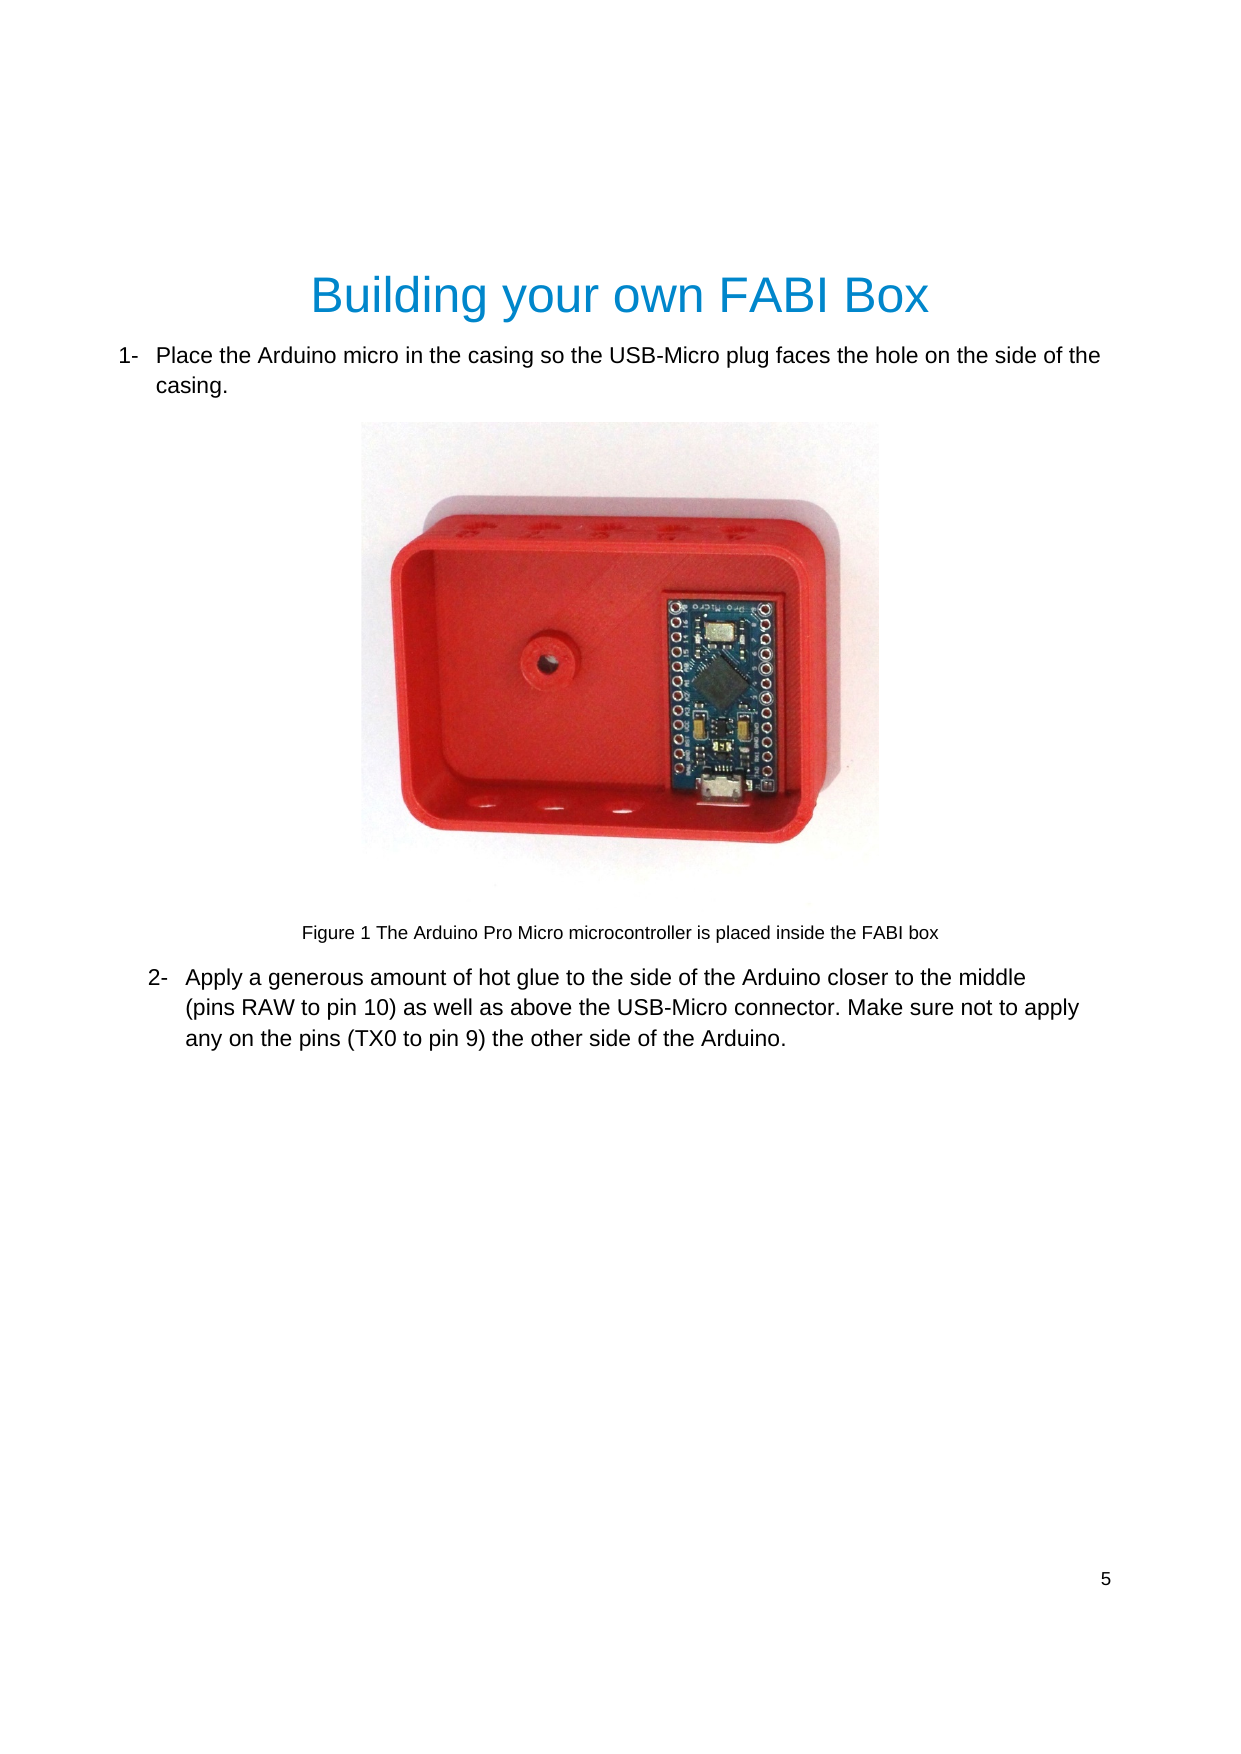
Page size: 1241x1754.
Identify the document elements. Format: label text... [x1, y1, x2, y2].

picture [361, 422, 879, 914]
list Apply a generous amount of hot glue to the side of the Arduino closer to the middle [148, 964, 1122, 990]
list Place the Arduino micro in the casing so the USB-Micro plug faces the hole on the side of the casing. [118, 342, 1122, 398]
subtitle Building your own FABI Box [118, 266, 1122, 323]
text Figure 1 The Arduino Pro Micro microcontroller is placed inside the FABI box [118, 922, 1122, 943]
list (pins RAW to pin 10) as well as above the USB-Micro connector. Make sure not to apply any on the pins (TX0 to pin 9) the other side of the Arduino. [185, 994, 1122, 1051]
